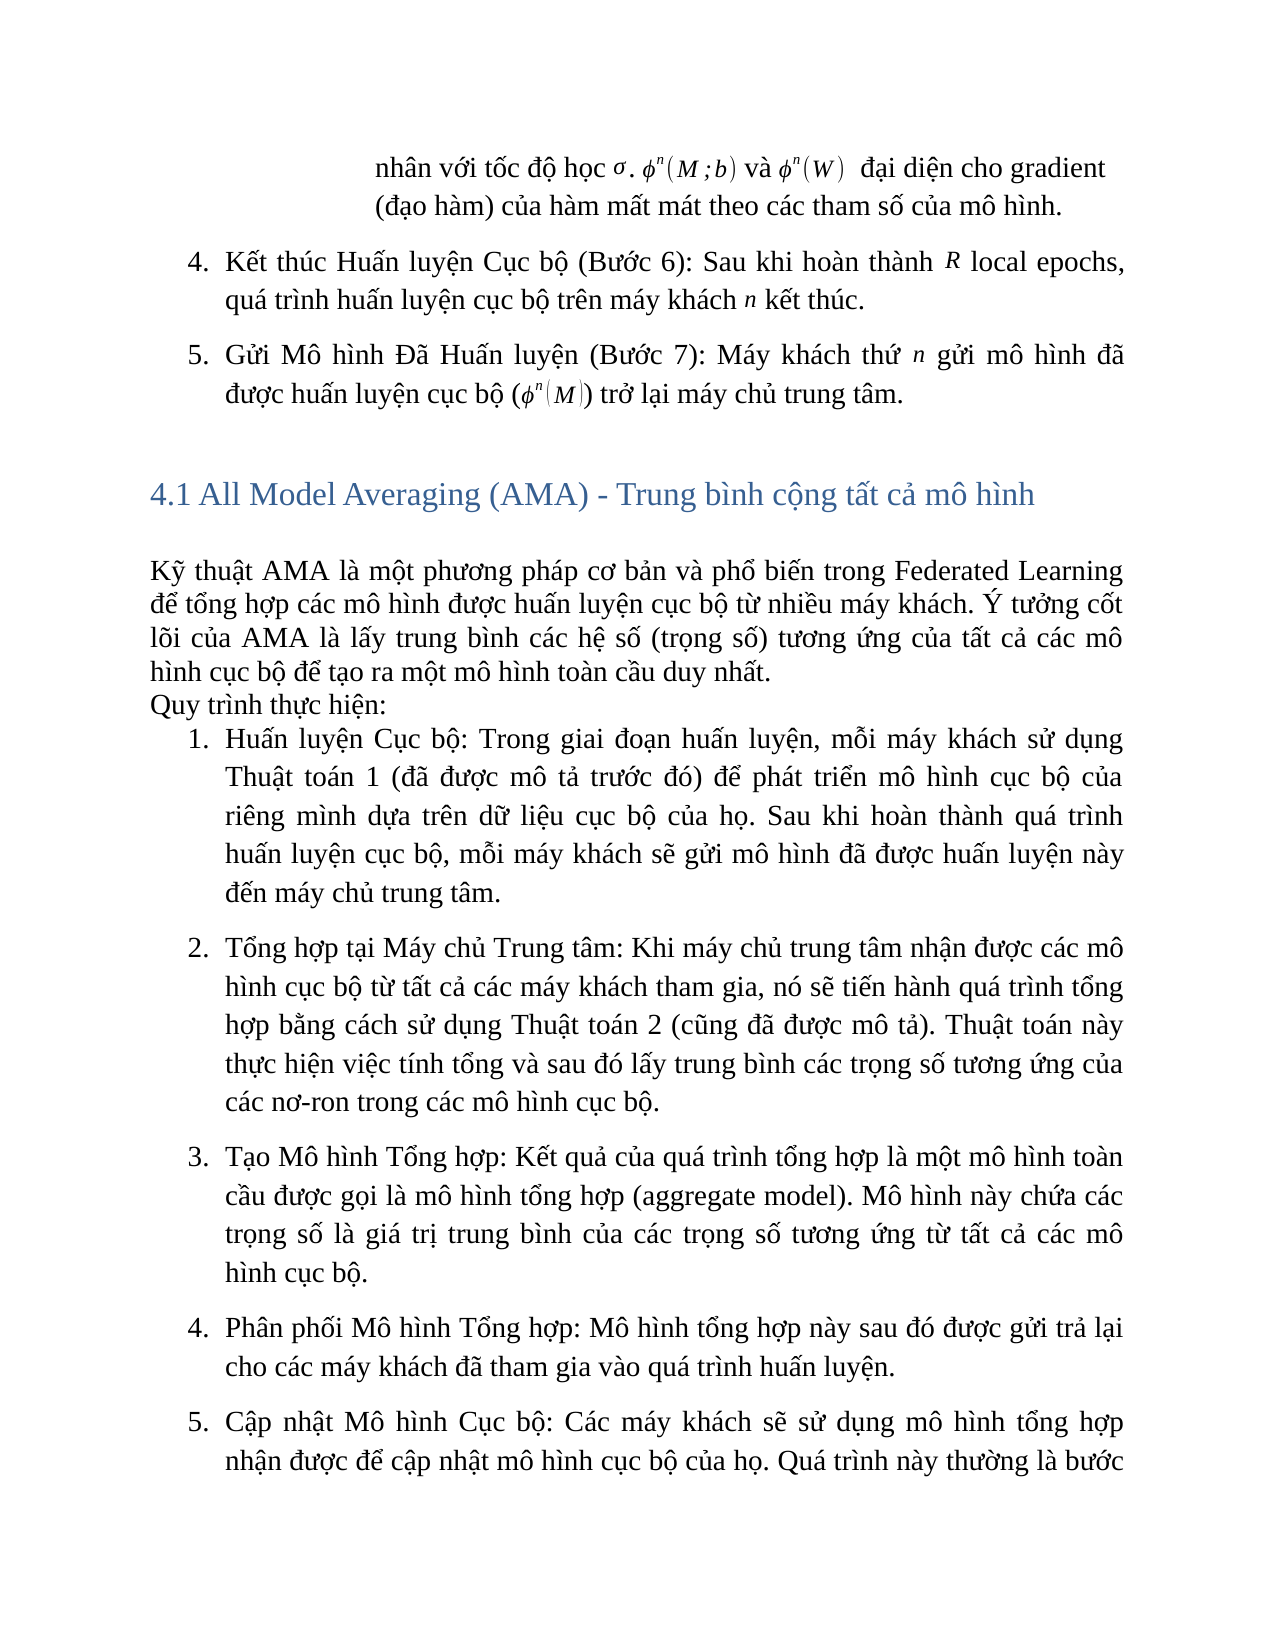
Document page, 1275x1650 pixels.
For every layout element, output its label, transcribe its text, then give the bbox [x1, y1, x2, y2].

text Kỹ thuật AMA là một phương pháp cơ bản và phổ biến trong Federated Learning để tổng hợp các mô hình được huấn luyện cục bộ từ nhiều máy khách. Ý tưởng cốt lõi của AMA là lấy trung bình các hệ số (trọng số) tương ứng của tất cả các mô hình cục bộ để tạo ra một mô hình toàn cầu duy nhất. [150, 553, 1125, 687]
list Huấn luyện Cục bộ: Trong giai đoạn huấn luyện, mỗi máy khách sử dụng Thuật toán 1 (đã được mô tả trước đó) để phát triển mô hình cục bộ của riêng mình dựa trên dữ liệu cục bộ của họ. Sau khi hoàn thành quá trình huấn luyện cục bộ, mỗi máy khách sẽ gửi mô hình đã được huấn luyện này đến máy chủ trung tâm. [187, 721, 1125, 908]
text Quy trình thực hiện: [150, 687, 1125, 721]
list Tạo Mô hình Tổng hợp: Kết quả của quá trình tổng hợp là một mô hình toàn cầu được gọi là mô hình tổng hợp (aggregate model). Mô hình này chứa các trọng số là giá trị trung bình của các trọng số tương ứng từ tất cả các mô hình cục bộ. [187, 1139, 1125, 1289]
list Phân phối Mô hình Tổng hợp: Mô hình tổng hợp này sau đó được gửi trả lại cho các máy khách đã tham gia vào quá trình huấn luyện. [187, 1310, 1125, 1382]
subtitle 4.1 All Model Averaging (AMA) - Trung bình cộng tất cả mô hình [150, 474, 1125, 513]
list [337, 150, 1125, 222]
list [187, 1404, 1125, 1476]
list Tổng hợp tại Máy chủ Trung tâm: Khi máy chủ trung tâm nhận được các mô hình cục bộ từ tất cả các máy khách tham gia, nó sẽ tiến hành quá trình tổng hợp bằng cách sử dụng Thuật toán 2 (cũng đã được mô tả). Thuật toán này thực hiện việc tính tổng và sau đó lấy trung bình các trọng số tương ứng của các nơ-ron trong các mô hình cục bộ. [187, 930, 1125, 1118]
list Gửi Mô hình Đã Huấn luyện (Bước 7): Máy khách thứ gửi mô hình đã được huấn luyện cục bộ () trở lại máy chủ trung tâm. [187, 337, 1125, 409]
list Kết thúc Huấn luyện Cục bộ (Bước 6): Sau khi hoàn thành local epochs, quá trình huấn luyện cục bộ trên máy khách kết thúc. [187, 244, 1125, 316]
